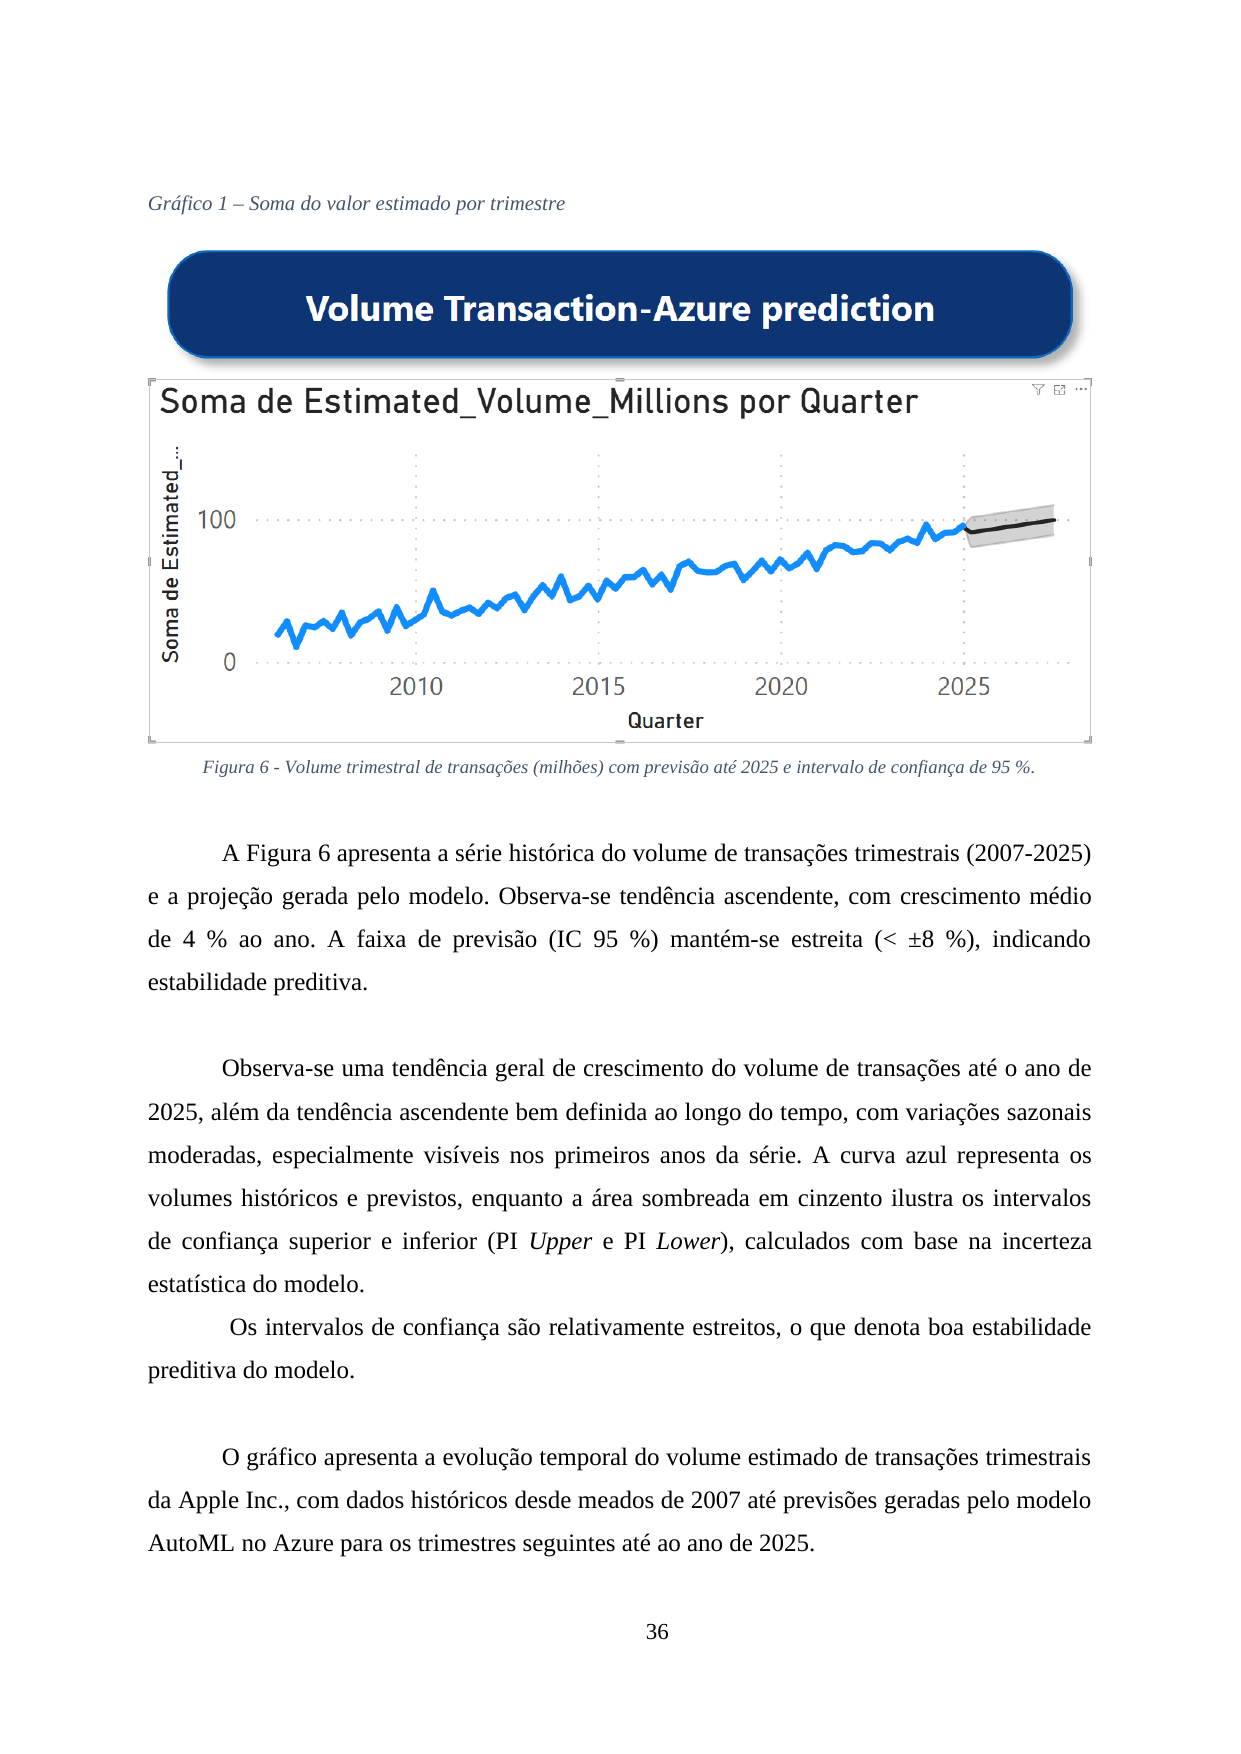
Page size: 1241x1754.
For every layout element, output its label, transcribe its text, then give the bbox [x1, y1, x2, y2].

text A Figura 6 apresenta a série histórica do volume de transações trimestrais (2007-2025) e a projeção gerada pelo modelo. Observa-se tendência ascendente, com crescimento médio de 4 % ao ano. A faixa de previsão (IC 95 %) mantém-se estreita (< ±8 %), indicando estabilidade preditiva. [148, 838, 1092, 996]
text O gráfico apresenta a evolução temporal do volume estimado de transações trimestrais da Apple Inc., com dados históricos desde meados de 2007 até previsões geradas pelo modelo AutoML no Azure para os trimestres seguintes até ao ano de 2025. [148, 1442, 1092, 1557]
text Figura 6 - Volume trimestral de transações (milhões) com previsão até 2025 e intervalo de confiança de 95 %. [148, 756, 1092, 777]
text Gráfico 1 – Soma do valor estimado por trimestre [148, 191, 1092, 215]
picture [147, 247, 1093, 744]
text Observa-se uma tendência geral de crescimento do volume de transações até o ano de 2025, além da tendência ascendente bem definida ao longo do tempo, com variações sazonais moderadas, especialmente visíveis nos primeiros anos da série. A curva azul representa os volumes históricos e previstos, enquanto a área sombreada em cinzento ilustra os intervalos de confiança superior e inferior (PI Upper e PI Lower), calculados com base na incerteza estatística do modelo. [148, 1053, 1092, 1298]
text Os intervalos de confiança são relativamente estreitos, o que denota boa estabilidade preditiva do modelo. [148, 1312, 1092, 1384]
